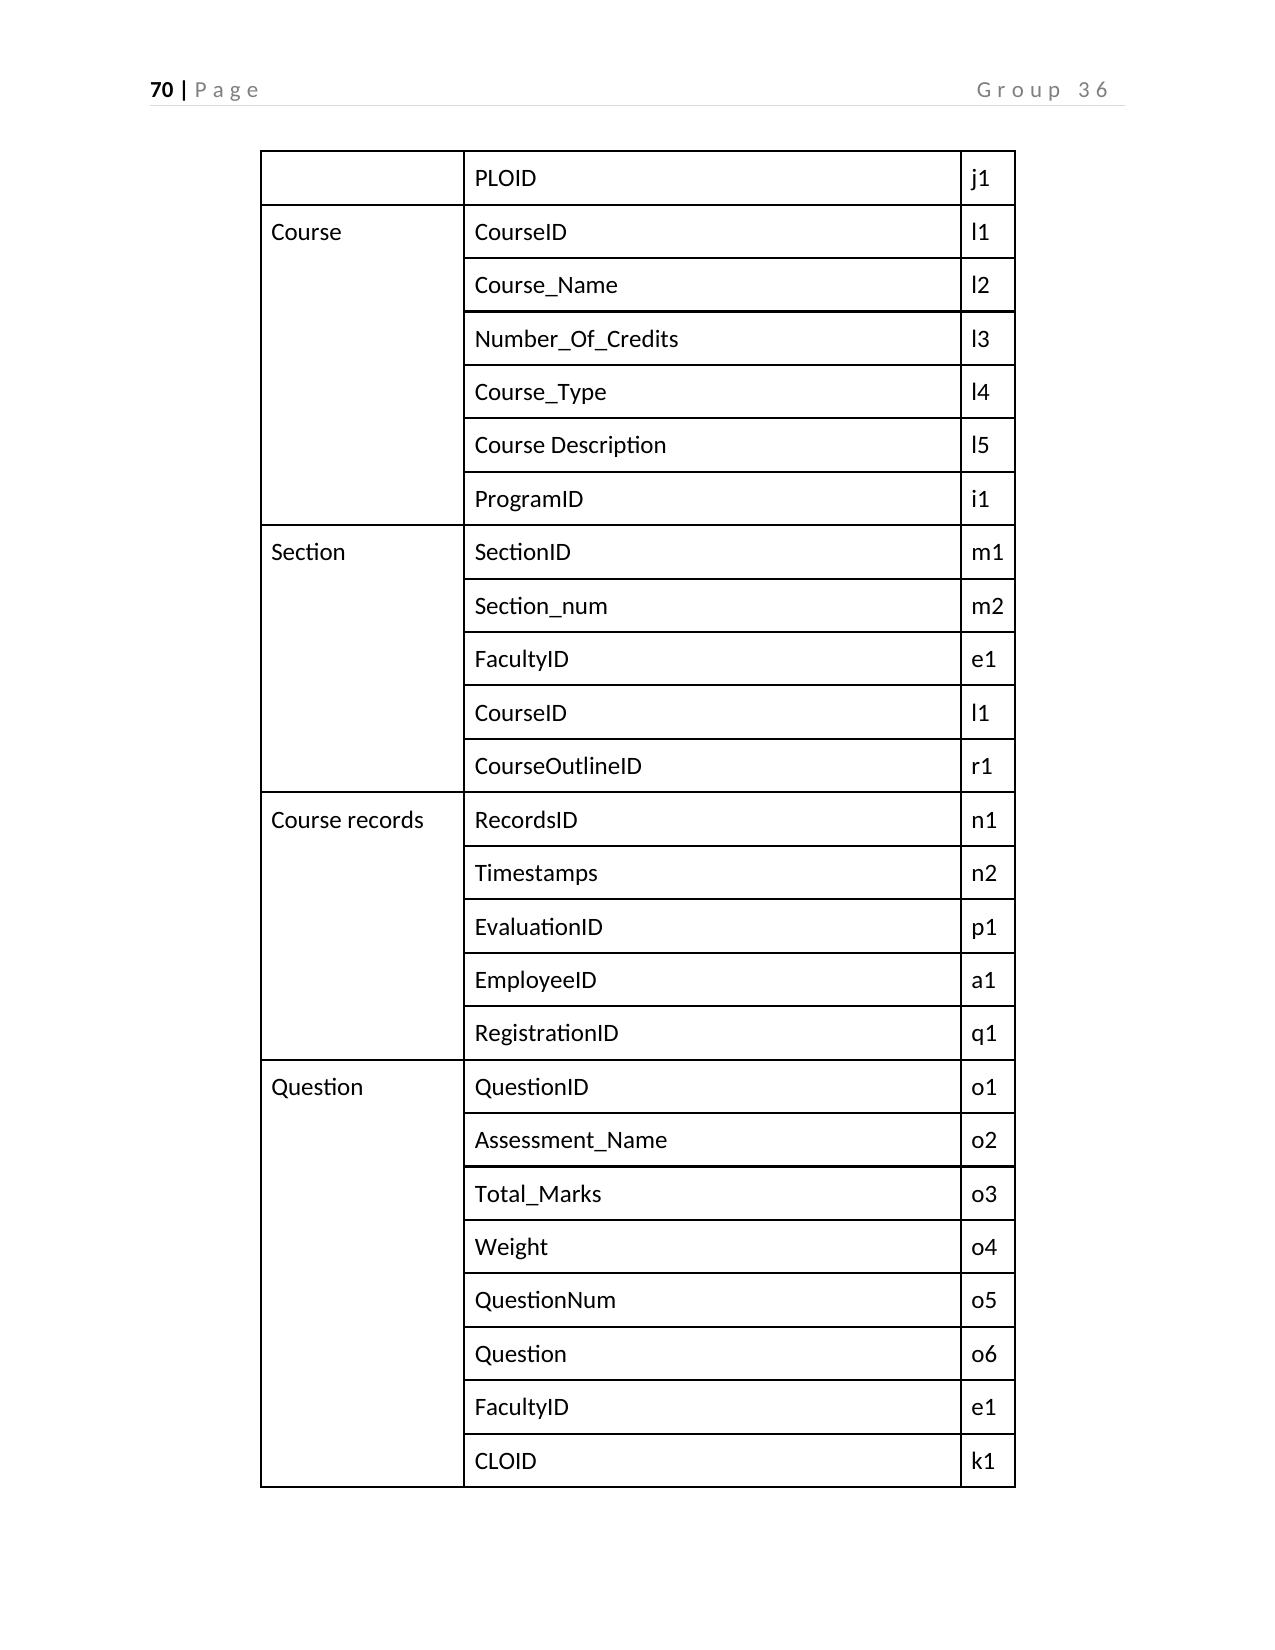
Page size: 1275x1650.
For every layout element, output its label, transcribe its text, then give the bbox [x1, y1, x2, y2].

table_cell Assessment_Name [465, 1114, 960, 1165]
table_cell EmployeeID [465, 954, 960, 1005]
table_cell o1 [962, 1061, 1014, 1112]
table_cell RecordsID [465, 793, 960, 845]
table_cell Section_num [465, 580, 960, 631]
table_cell m1 [962, 526, 1014, 577]
table_cell CourseOutlineID [465, 740, 960, 791]
table_cell m2 [962, 580, 1014, 631]
table_cell Section [262, 526, 463, 791]
table_cell FacultyID [465, 633, 960, 684]
table_cell CourseID [465, 686, 960, 738]
table_cell q1 [962, 1007, 1014, 1058]
table_cell FacultyID [465, 1381, 960, 1432]
table_cell ProgramID [465, 473, 960, 524]
table_cell j1 [962, 152, 1014, 203]
table_cell Question [262, 1061, 463, 1486]
table_cell l3 [962, 313, 1014, 364]
table_cell l2 [962, 259, 1014, 310]
table_cell CourseID [465, 206, 960, 257]
table_cell Number_Of_Credits [465, 313, 960, 364]
table_cell a1 [962, 954, 1014, 1005]
table_cell RegistrationID [465, 1007, 960, 1058]
table_cell l1 [962, 686, 1014, 738]
table_cell e1 [962, 1381, 1014, 1432]
table_cell e1 [962, 633, 1014, 684]
table_cell QuestionID [465, 1061, 960, 1112]
table_cell o3 [962, 1168, 1014, 1219]
table_cell n1 [962, 793, 1014, 845]
table_cell Timestamps [465, 847, 960, 898]
table_cell o6 [962, 1328, 1014, 1379]
table_cell Course Description [465, 419, 960, 471]
table_cell o4 [962, 1221, 1014, 1272]
table_cell Question [465, 1328, 960, 1379]
table_cell p1 [962, 900, 1014, 952]
table_cell l1 [962, 206, 1014, 257]
table_cell l4 [962, 366, 1014, 417]
table_cell r1 [962, 740, 1014, 791]
table_cell PLOID [465, 152, 960, 203]
table_cell EvaluationID [465, 900, 960, 952]
table_cell SectionID [465, 526, 960, 577]
table_cell l5 [962, 419, 1014, 471]
table_cell Course records [262, 793, 463, 1058]
table_cell Course [262, 206, 463, 524]
table_cell QuestionNum [465, 1274, 960, 1326]
table_cell Total_Marks [465, 1168, 960, 1219]
table_cell Course_Name [465, 259, 960, 310]
table_cell Course_Type [465, 366, 960, 417]
table_cell o2 [962, 1114, 1014, 1165]
table_cell CLOID [465, 1435, 960, 1486]
table_cell k1 [962, 1435, 1014, 1486]
table_cell i1 [962, 473, 1014, 524]
table_cell Weight [465, 1221, 960, 1272]
table_cell n2 [962, 847, 1014, 898]
table_cell o5 [962, 1274, 1014, 1326]
